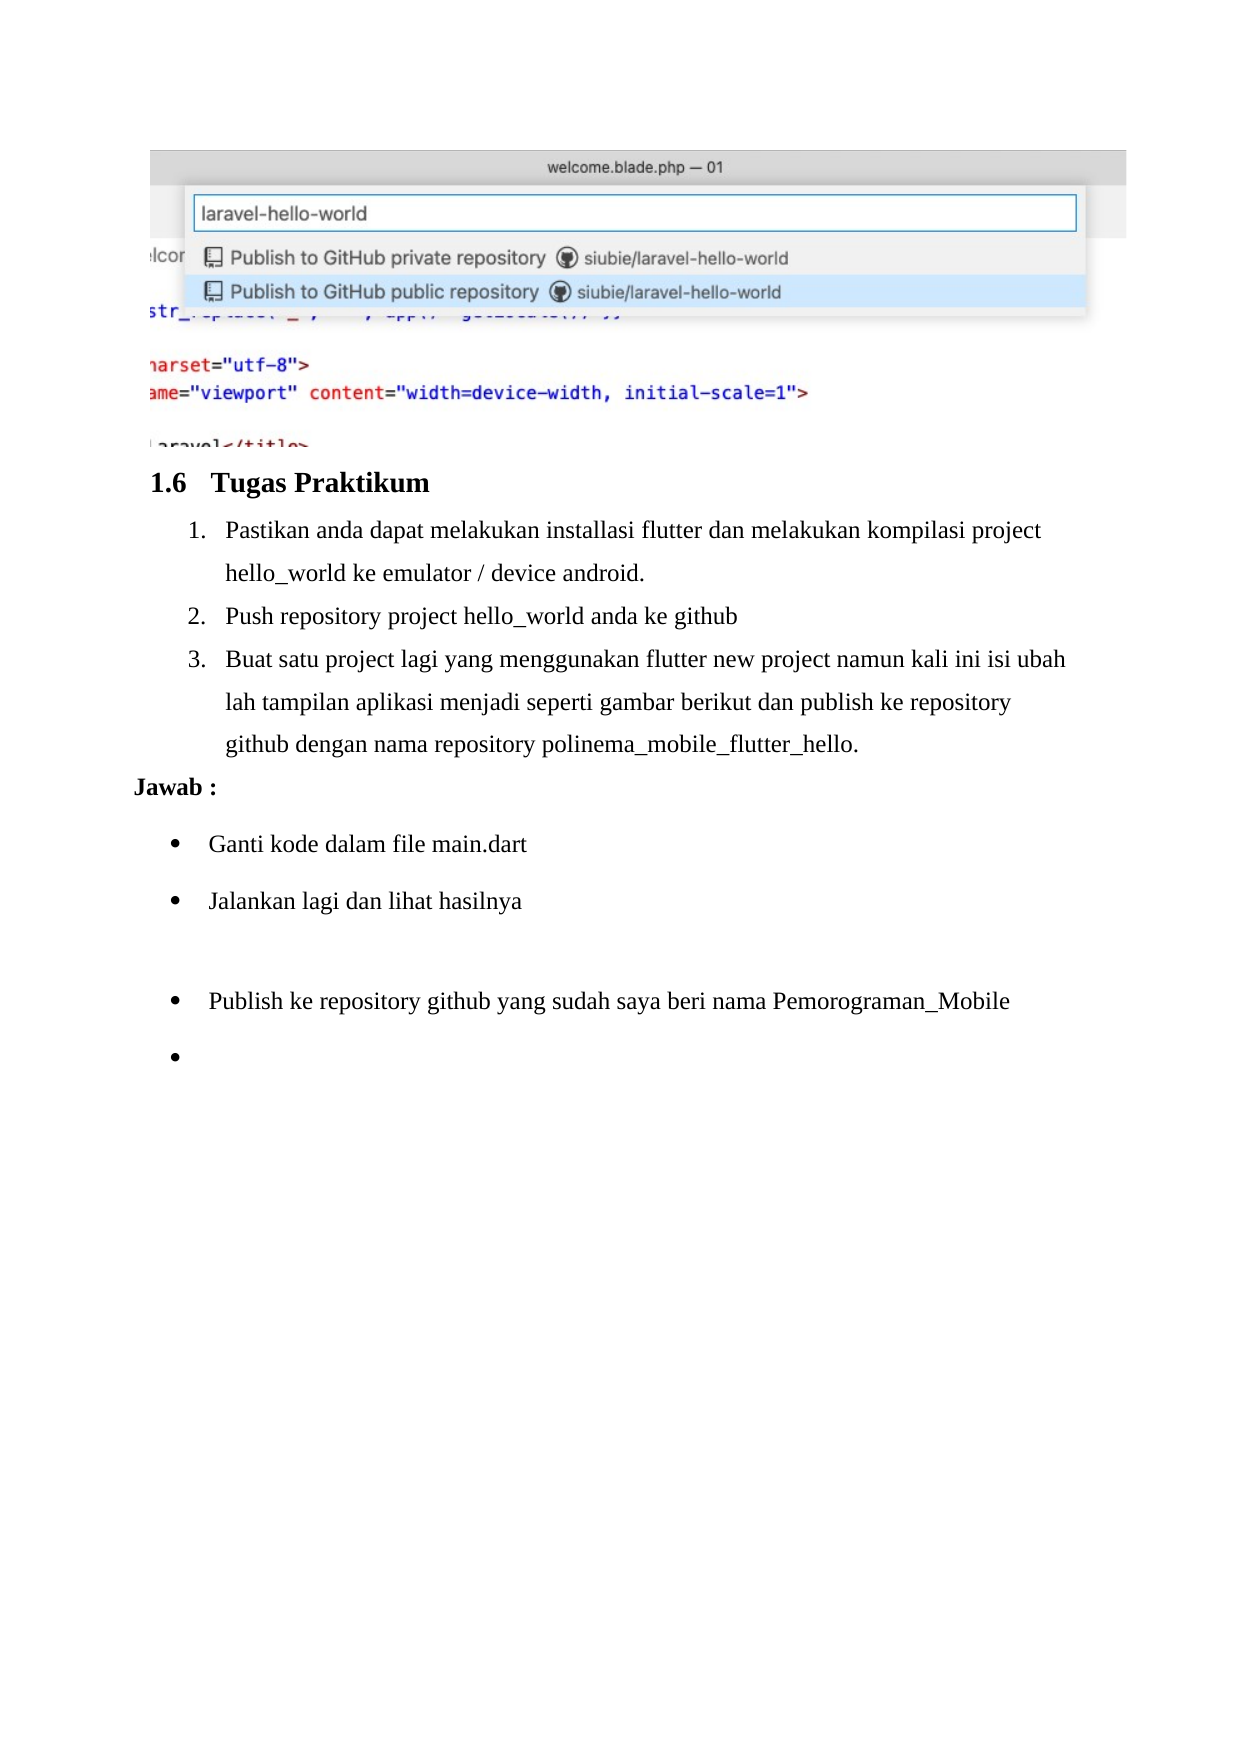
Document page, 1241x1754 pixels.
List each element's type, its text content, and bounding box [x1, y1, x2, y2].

text Jawab : [133, 772, 1081, 801]
list Jalankan lagi dan lihat hasilnya [171, 886, 1081, 915]
picture [150, 150, 1127, 447]
list Buat satu project lagi yang menggunakan flutter new project namun kali ini isi ubah lah tampilan aplikasi menjadi seperti gambar berikut dan publish ke repository github dengan nama repository polinema_mobile_flutter_hello. [188, 644, 1081, 758]
list Pastikan anda dapat melakukan installasi flutter dan melakukan kompilasi project hello_world ke emulator / device android. [188, 515, 1041, 587]
list Ganti kode dalam file main.dart [171, 829, 1081, 858]
list Publish ke repository github yang sudah saya beri nama Pemorograman_Mobile [171, 986, 1081, 1015]
subtitle Tugas Praktikum [150, 465, 1176, 499]
list Push repository project hello_world anda ke github [187, 601, 1176, 630]
